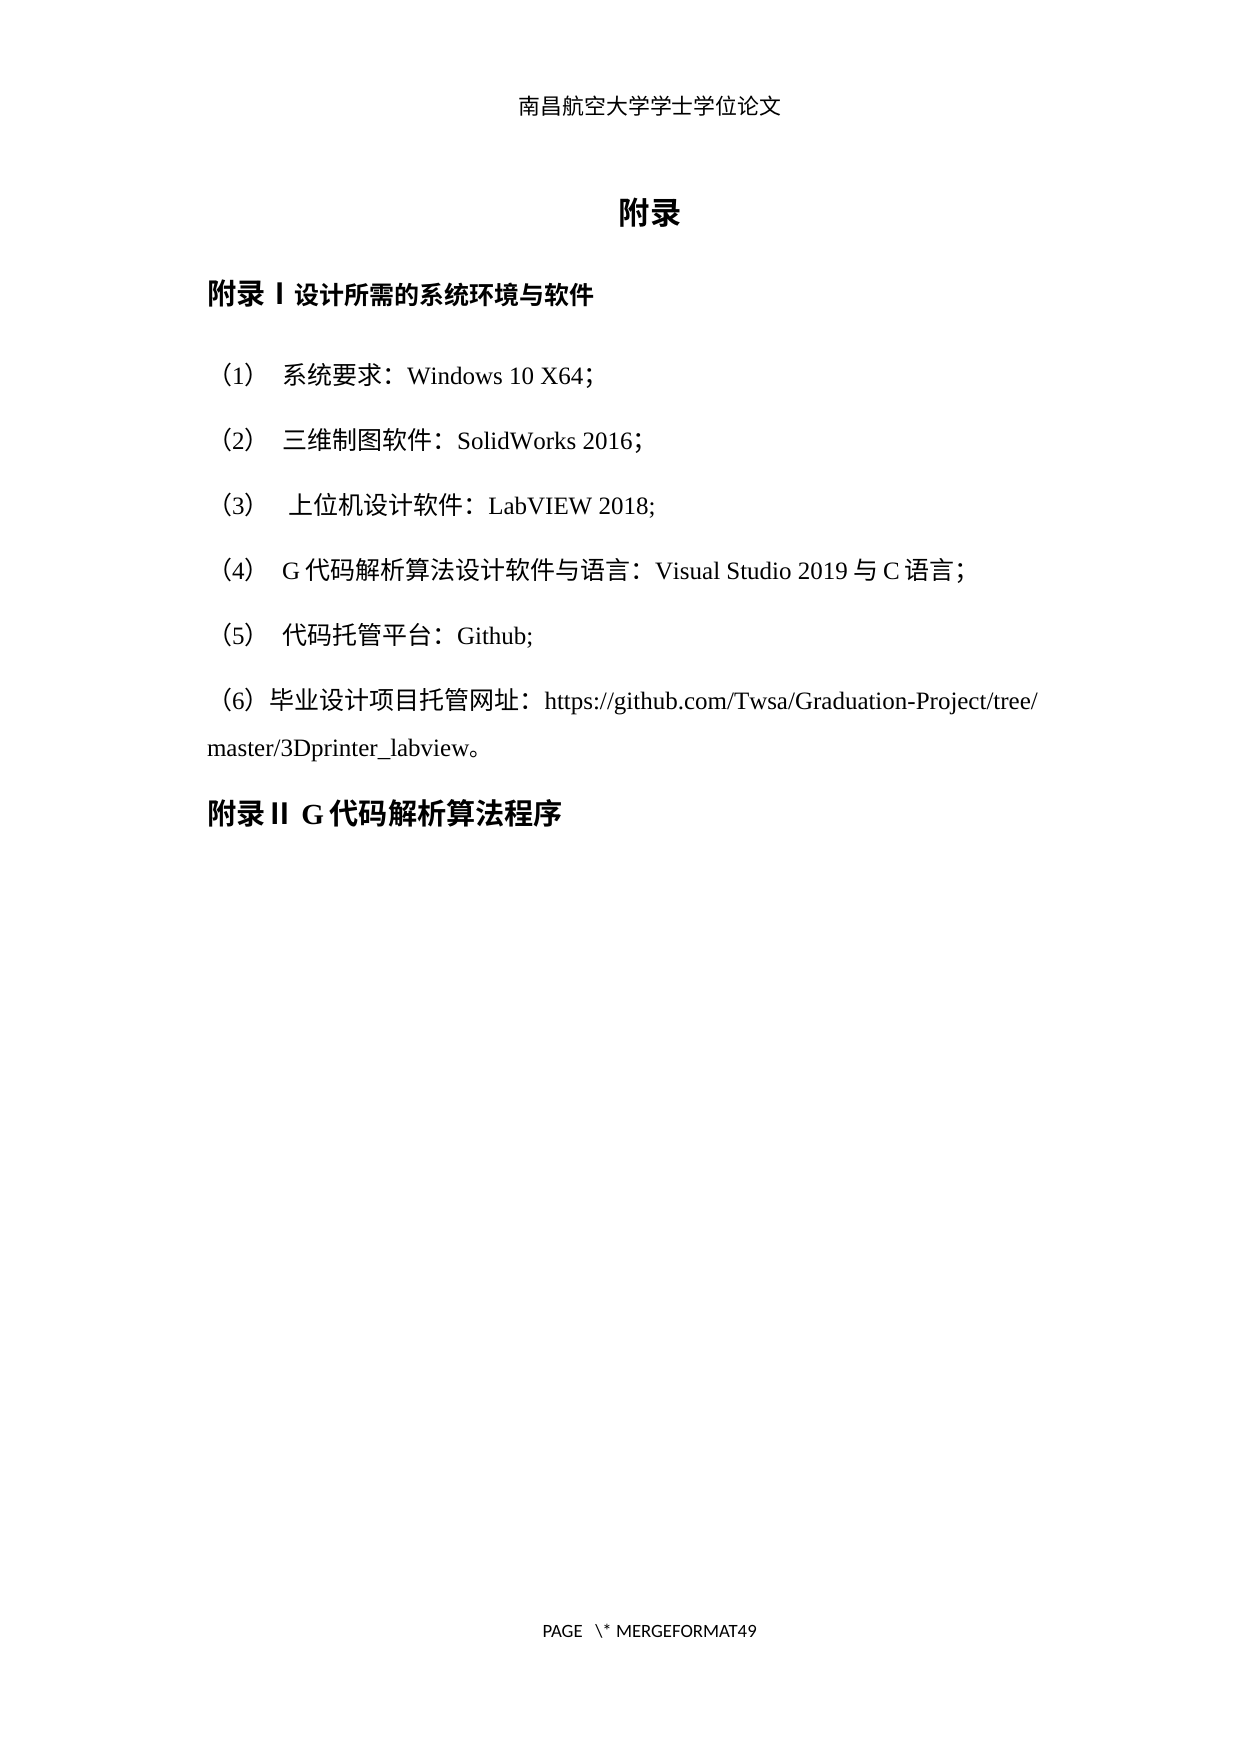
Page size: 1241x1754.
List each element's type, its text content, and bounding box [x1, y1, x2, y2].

subtitle 附录Ⅰ设计所需的系统环境与软件 [207, 259, 1092, 324]
list 系统要求：Windows 10 X64； [207, 341, 1092, 406]
list 代码托管平台：Github; [207, 601, 1092, 666]
subtitle 附录Ⅱ G代码解析算法程序 [207, 779, 1092, 844]
text （6）毕业设计项目托管网址：https://github.com/Twsa/Graduation-Project/tree/master/3Dprinter_labview。 [207, 666, 1092, 763]
subtitle 附录 [207, 178, 1092, 243]
list 三维制图软件：SolidWorks 2016； [207, 406, 1092, 471]
list 上位机设计软件：LabVIEW 2018; [207, 471, 1092, 536]
list G代码解析算法设计软件与语言：Visual Studio 2019与C语言； [207, 536, 1092, 601]
